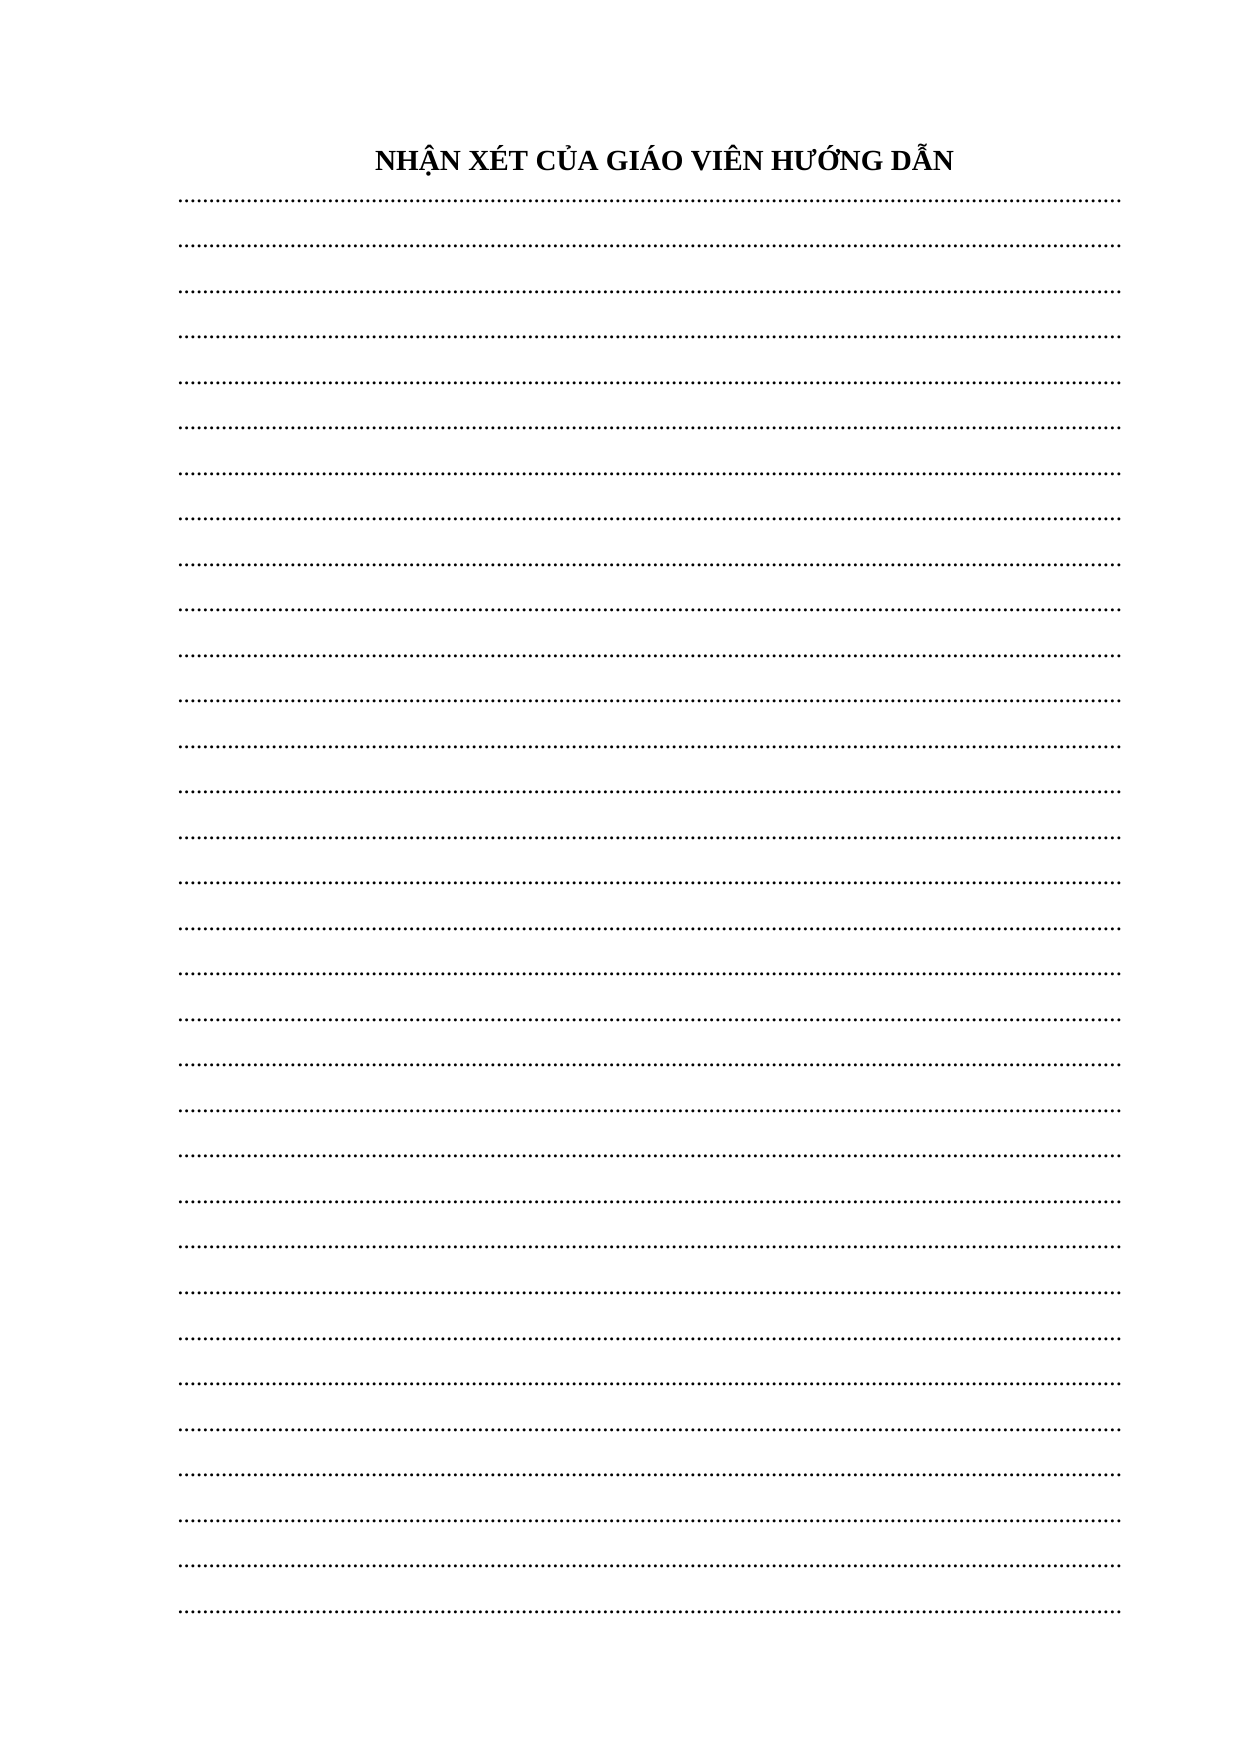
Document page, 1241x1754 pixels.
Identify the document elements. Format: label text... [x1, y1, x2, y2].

subtitle NHẬN XÉT CỦA GIÁO VIÊN HƯỚNG DẪN [177, 143, 1152, 177]
